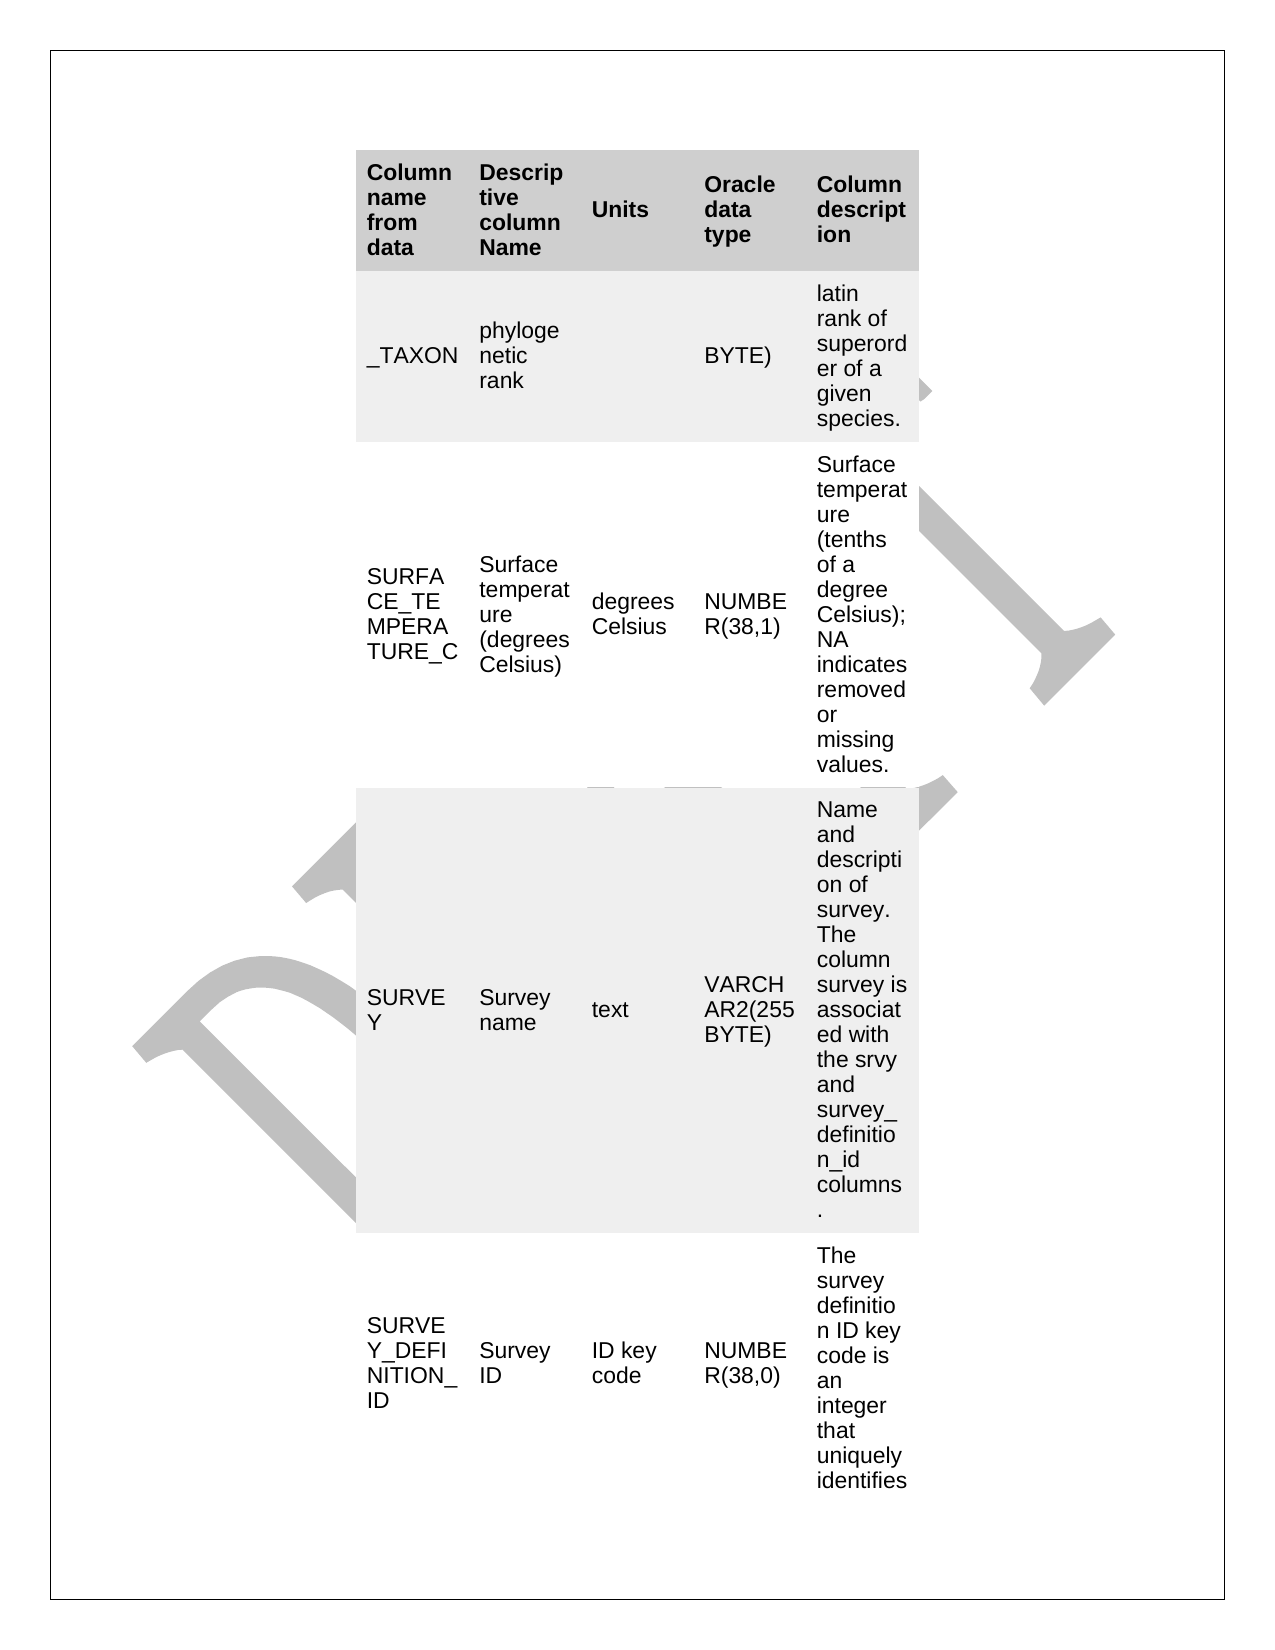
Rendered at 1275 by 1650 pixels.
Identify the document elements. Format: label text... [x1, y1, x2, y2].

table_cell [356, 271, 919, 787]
table_header Column description [806, 150, 919, 271]
table_header Descriptive column Name [469, 150, 581, 271]
table_header Oracle data type [694, 150, 806, 271]
table_header Units [581, 150, 694, 271]
table_header Column name from data [356, 150, 469, 271]
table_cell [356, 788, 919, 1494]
